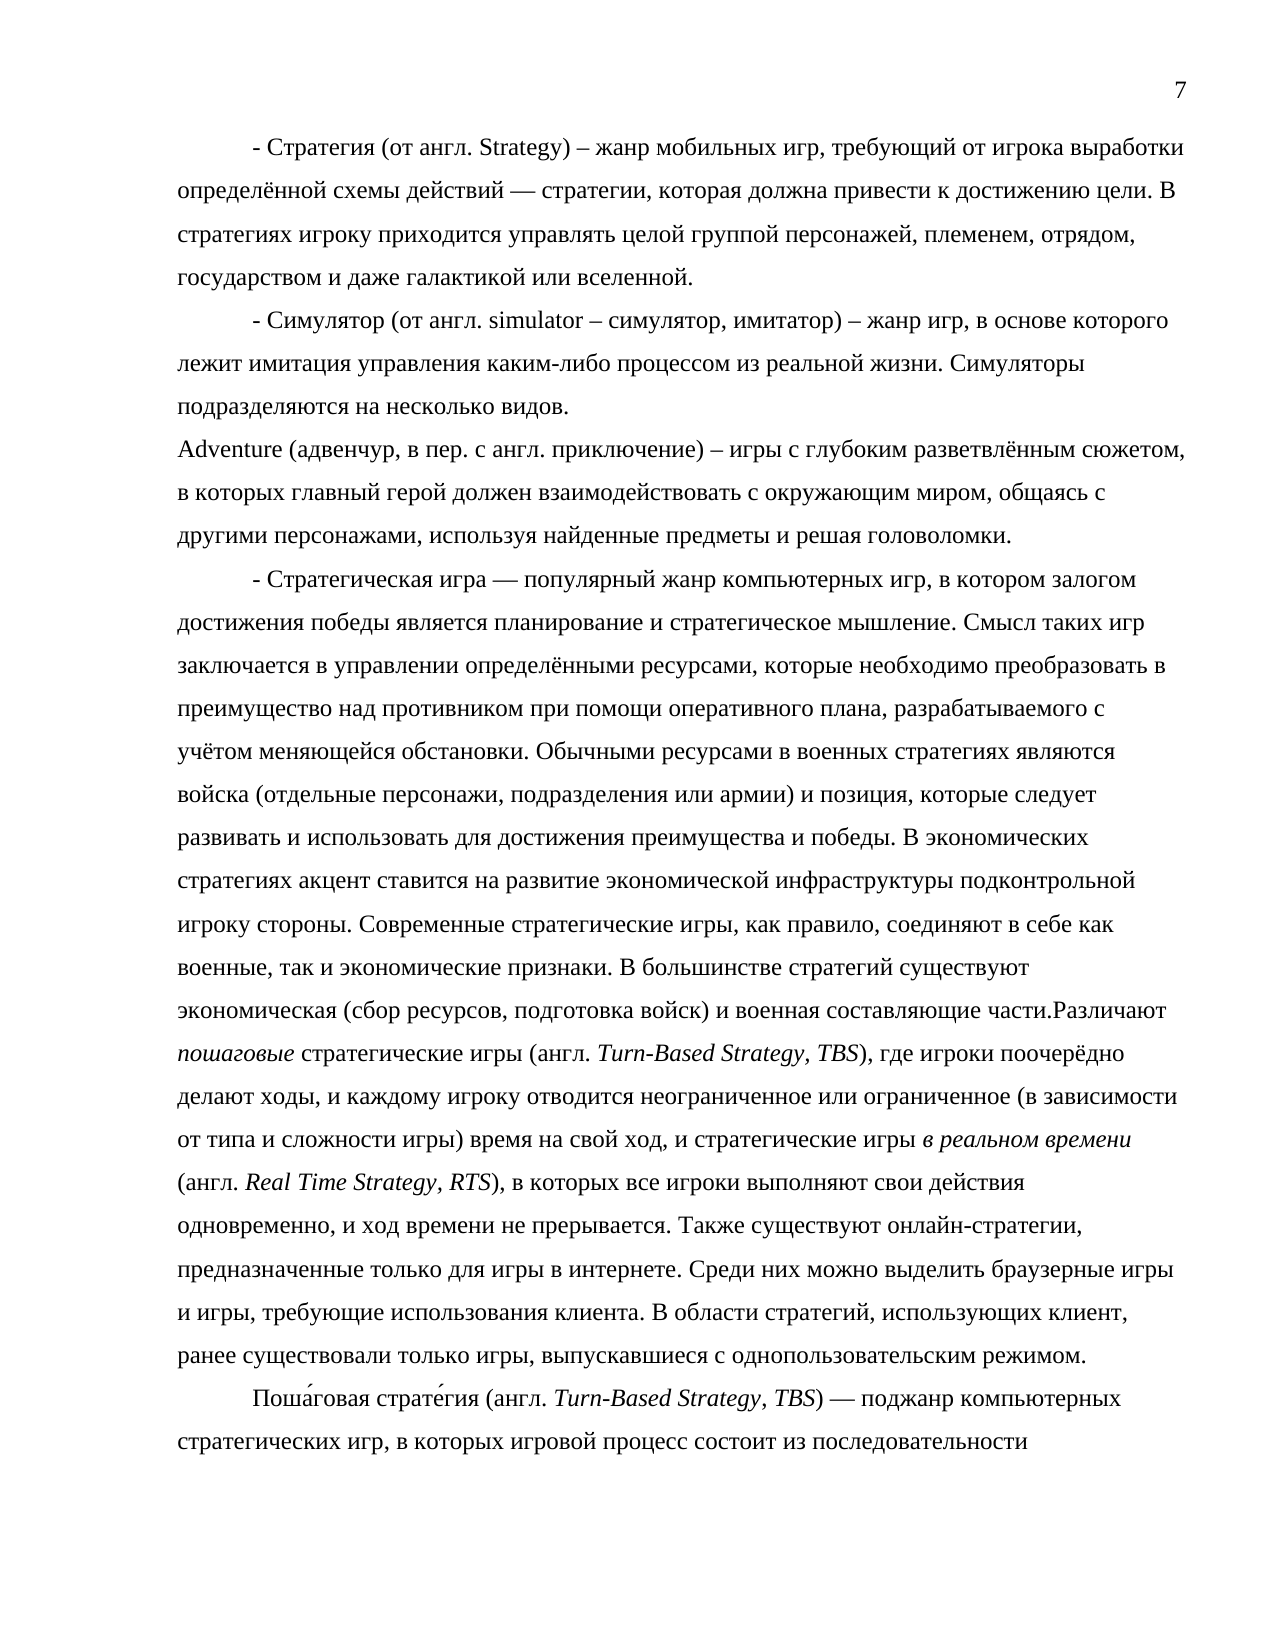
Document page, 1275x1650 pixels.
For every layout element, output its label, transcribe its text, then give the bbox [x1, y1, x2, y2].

text - Стратегическая игра — популярный жанр компьютерных игр, в котором залогом достижения победы является планирование и стратегическое мышление. Смысл таких игр заключается в управлении определёнными ресурсами, которые необходимо преобразовать в преимущество над противником при помощи оперативного плана, разрабатываемого с учётом меняющейся обстановки. Обычными ресурсами в военных стратегиях являются войска (отдельные персонажи, подразделения или армии) и позиция, которые следует развивать и использовать для достижения преимущества и победы. В экономических стратегиях акцент ставится на развитие экономической инфраструктуры подконтрольной игроку стороны. Современные стратегические игры, как правило, соединяют в себе как военные, так и экономические признаки. В большинстве стратегий существуют экономическая (сбор ресурсов, подготовка войск) и военная составляющие части.Различают пошаговые стратегические игры (англ. Turn-Based Strategy, TBS), где игроки поочерёдно делают ходы, и каждому игроку отводится неограниченное или ограниченное (в зависимости от типа и сложности игры) время на свой ход, и стратегические игры в реальном времени (англ. Real Time Strategy, RTS), в которых все игроки выполняют свои действия одновременно, и ход времени не прерывается. Также существуют онлайн-стратегии, предназначенные только для игры в интернете. Среди них можно выделить браузерные игры и игры, требующие использования клиента. В области стратегий, использующих клиент, ранее существовали только игры, выпускавшиеся с однопользовательским режимом. [177, 564, 1186, 1369]
text - Симулятор (от англ. simulator – симулятор, имитатор) – жанр игр, в основе которого лежит имитация управления каким-либо процессом из реальной жизни. Симуляторы подразделяются на несколько видов. [177, 305, 1186, 420]
text - Стратегия (от англ. Strategy) – жанр мобильных игр, требующий от игрока выработки определённой схемы действий — стратегии, которая должна привести к достижению цели. В стратегиях игроку приходится управлять целой группой персонажей, племенем, отрядом, государством и даже галактикой или вселенной. [177, 132, 1186, 291]
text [177, 1383, 1186, 1455]
text Adventure (адвенчур, в пер. с англ. приключение) – игры с глубоким разветвлённым сюжетом, в которых главный герой должен взаимодействовать с окружающим миром, общаясь с другими персонажами, используя найденные предметы и решая головоломки. [177, 434, 1186, 549]
